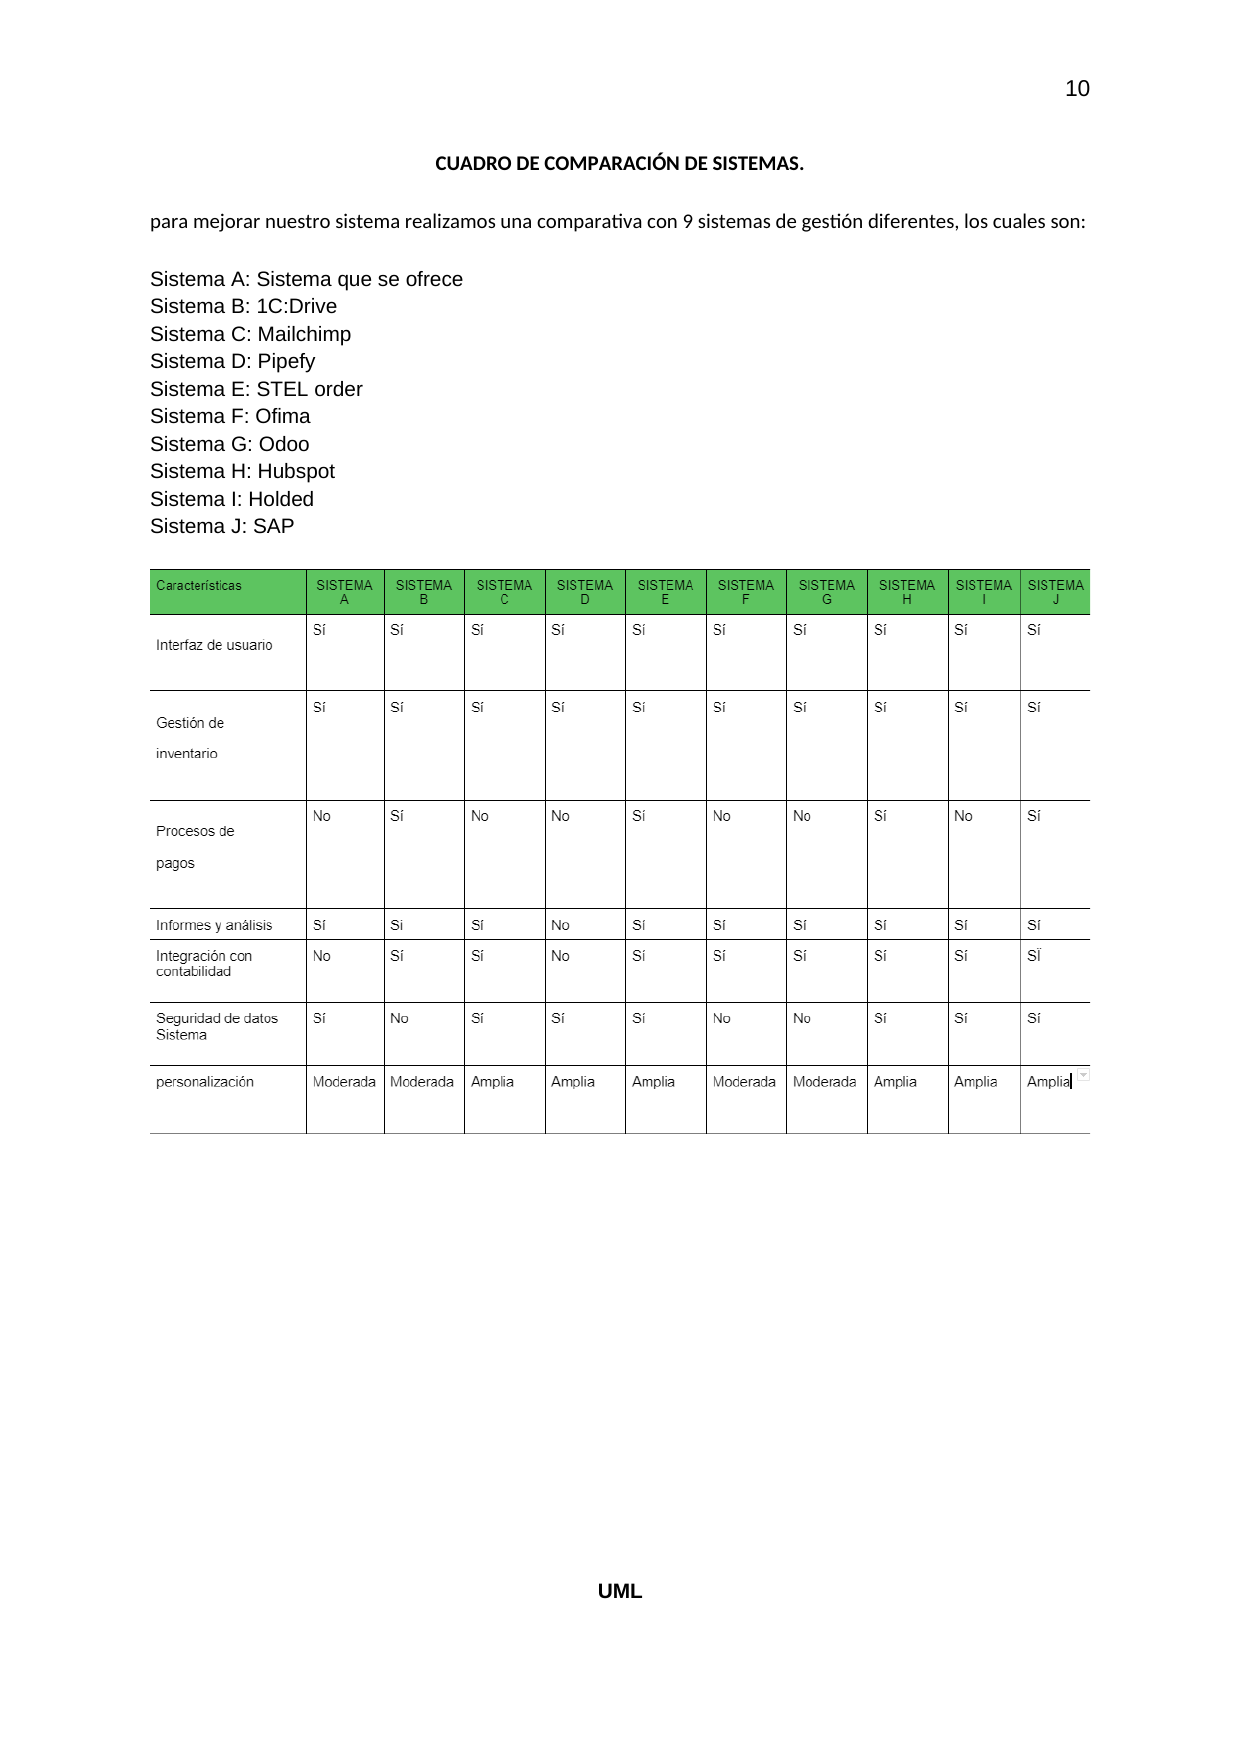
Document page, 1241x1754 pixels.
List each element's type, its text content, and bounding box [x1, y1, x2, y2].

text Sistema B: 1C:Drive [150, 294, 1090, 318]
text Sistema E: STEL order [150, 377, 1090, 401]
text Sistema A: Sistema que se ofrece [150, 267, 1090, 291]
text Sistema I: Holded [150, 487, 1090, 511]
text para mejorar nuestro sistema realizamos una comparativa con 9 sistemas de gestión diferentes, los cuales son: [150, 208, 1090, 234]
text Sistema C: Mailchimp [150, 322, 1090, 346]
text CUADRO DE COMPARACIÓN DE SISTEMAS. [150, 150, 1090, 175]
text Sistema D: Pipefy [150, 349, 1090, 373]
text Sistema F: Ofima [150, 404, 1090, 428]
picture [150, 569, 1091, 1134]
text Sistema J: SAP [150, 514, 1090, 538]
text Sistema G: Odoo [150, 432, 1090, 456]
text UML [150, 1579, 1090, 1603]
text Sistema H: Hubspot [150, 459, 1090, 483]
